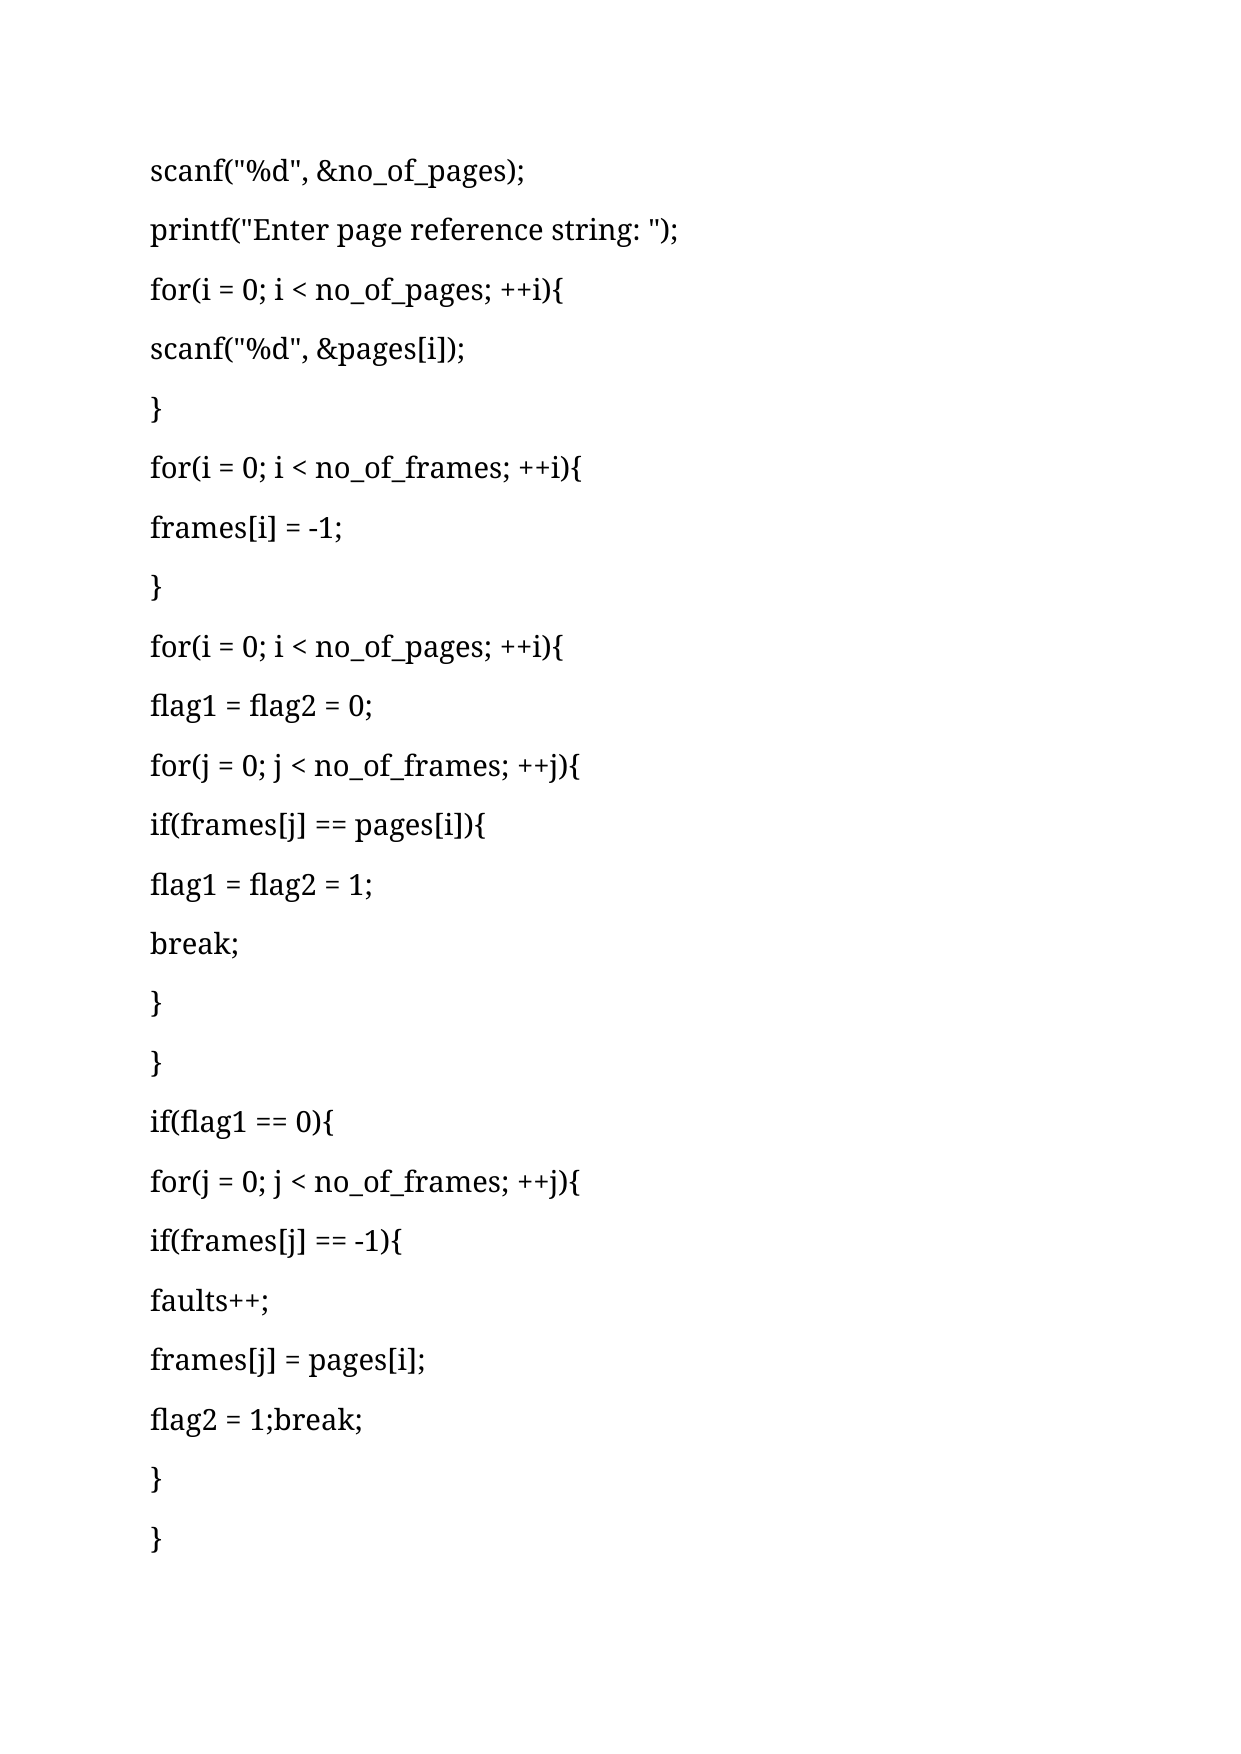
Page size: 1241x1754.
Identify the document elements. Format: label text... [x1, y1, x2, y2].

text for(j = 0; j < no_of_frames; ++j){ [150, 1161, 1090, 1201]
text for(i = 0; i < no_of_pages; ++i){ [150, 626, 1090, 666]
text break; [150, 923, 1090, 963]
text flag2 = 1;break; [150, 1399, 1090, 1439]
text if(frames[j] == -1){ [150, 1221, 1090, 1260]
text if(frames[j] == pages[i]){ [150, 804, 1090, 844]
text printf("Enter page reference string: "); [150, 209, 1090, 249]
text } [150, 1042, 1090, 1082]
text for(j = 0; j < no_of_frames; ++j){ [150, 745, 1090, 784]
text faults++; [150, 1280, 1090, 1320]
text for(i = 0; i < no_of_frames; ++i){ [150, 447, 1090, 487]
text } [150, 1458, 1090, 1498]
text } [150, 1518, 1090, 1558]
text } [150, 388, 1090, 428]
text scanf("%d", &no_of_pages); [150, 150, 1090, 190]
text frames[i] = -1; [150, 507, 1090, 547]
text flag1 = flag2 = 0; [150, 685, 1090, 725]
text flag1 = flag2 = 1; [150, 864, 1090, 903]
text } [150, 566, 1090, 606]
text if(flag1 == 0){ [150, 1102, 1090, 1141]
text scanf("%d", &pages[i]); [150, 328, 1090, 368]
text } [150, 983, 1090, 1022]
text frames[j] = pages[i]; [150, 1339, 1090, 1379]
text for(i = 0; i < no_of_pages; ++i){ [150, 269, 1090, 309]
